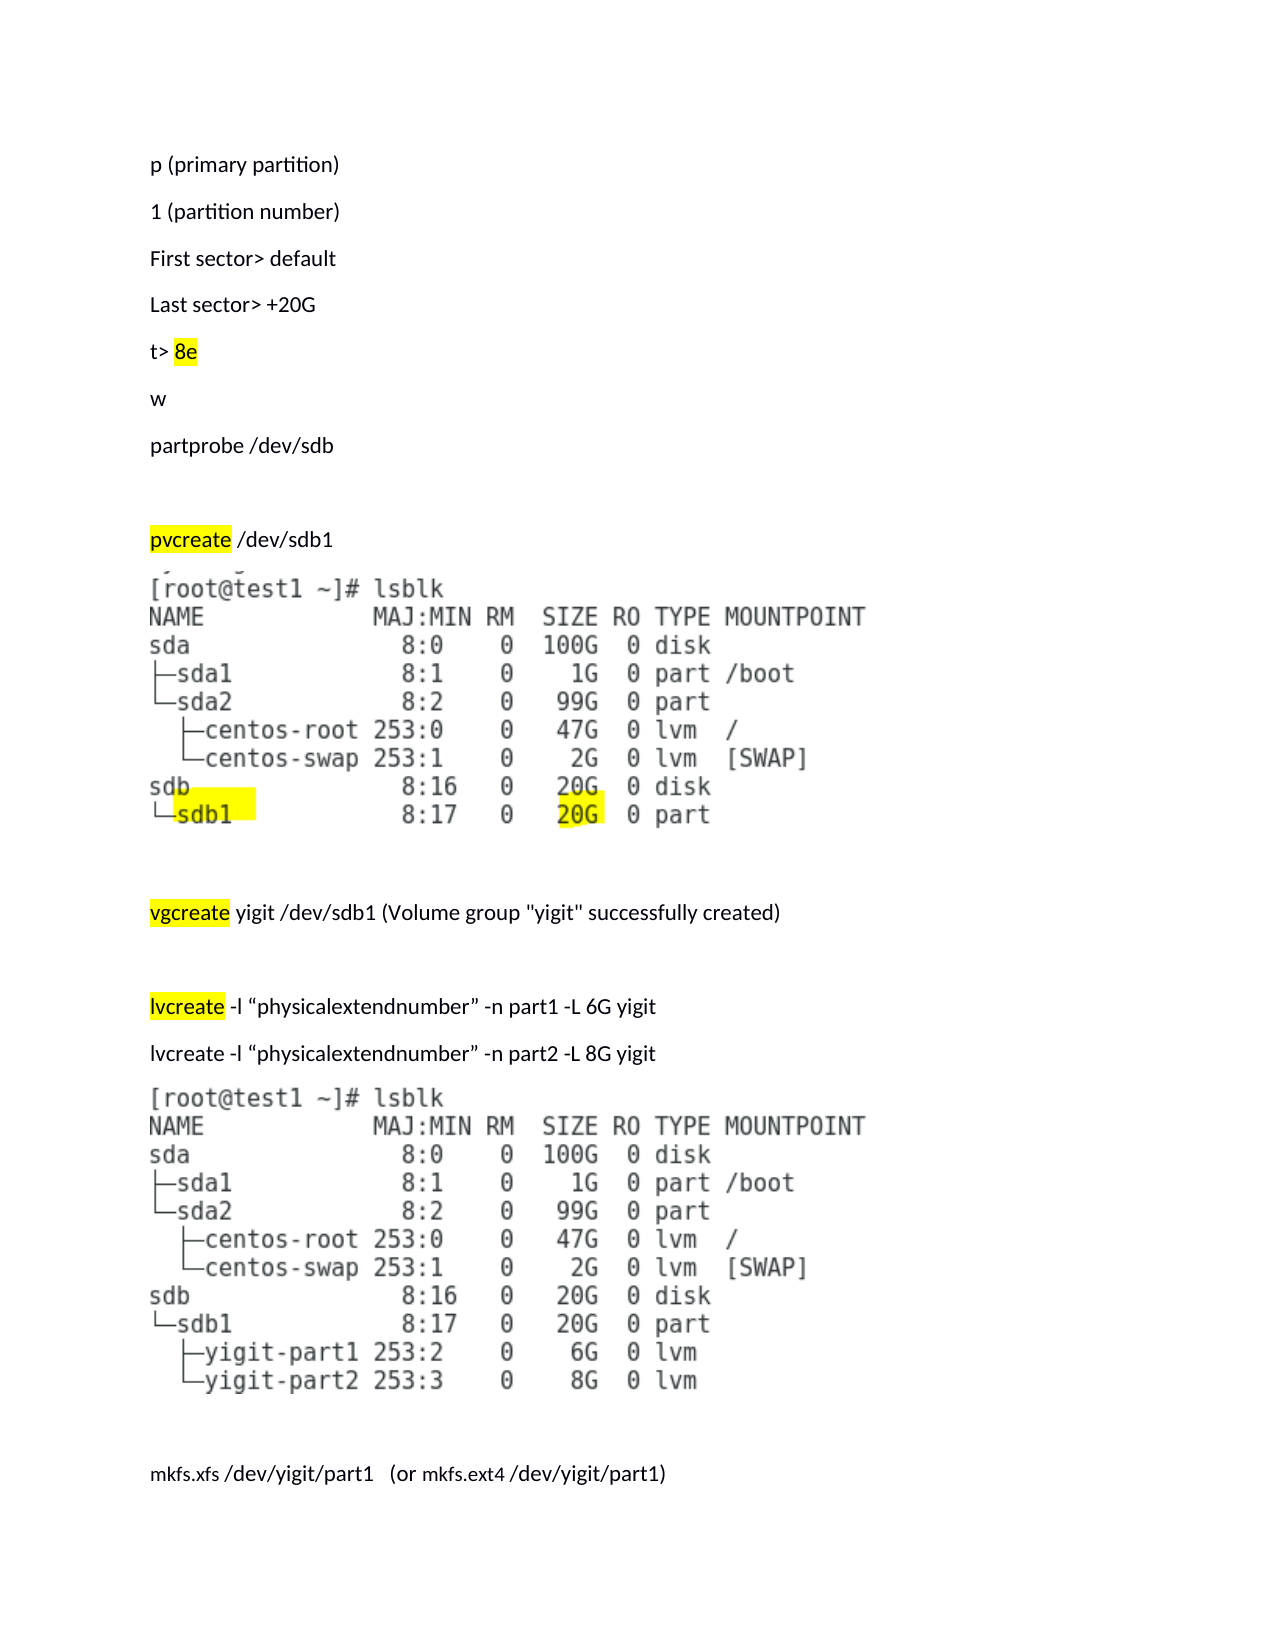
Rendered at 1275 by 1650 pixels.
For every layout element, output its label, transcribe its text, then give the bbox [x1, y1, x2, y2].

text t> 8e [150, 337, 1125, 366]
text lvcreate -l “physicalextendnumber” -n part1 -L 6G yigit [225, 992, 1125, 1020]
text mkfs.xfs /dev/yigit/part1 (or mkfs.ext4 /dev/yigit/part1) [150, 1459, 1125, 1488]
text lvcreate -l “physicalextendnumber” -n part2 -L 8G yigit [150, 1039, 1125, 1067]
text vgcreate yigit /dev/sdb1 (Volume group "yigit" successfully created) [150, 898, 1125, 927]
text Last sector> +20G [150, 291, 1125, 319]
text pvcreate /dev/sdb1 [232, 525, 1125, 553]
text partprobe /dev/sdb [150, 431, 1125, 459]
text First sector> default [150, 244, 1125, 272]
picture [150, 1086, 877, 1394]
picture [150, 571, 1013, 833]
text p (primary partition) [150, 150, 1125, 178]
text 1 (partition number) [150, 197, 1125, 225]
text w [150, 384, 1125, 412]
